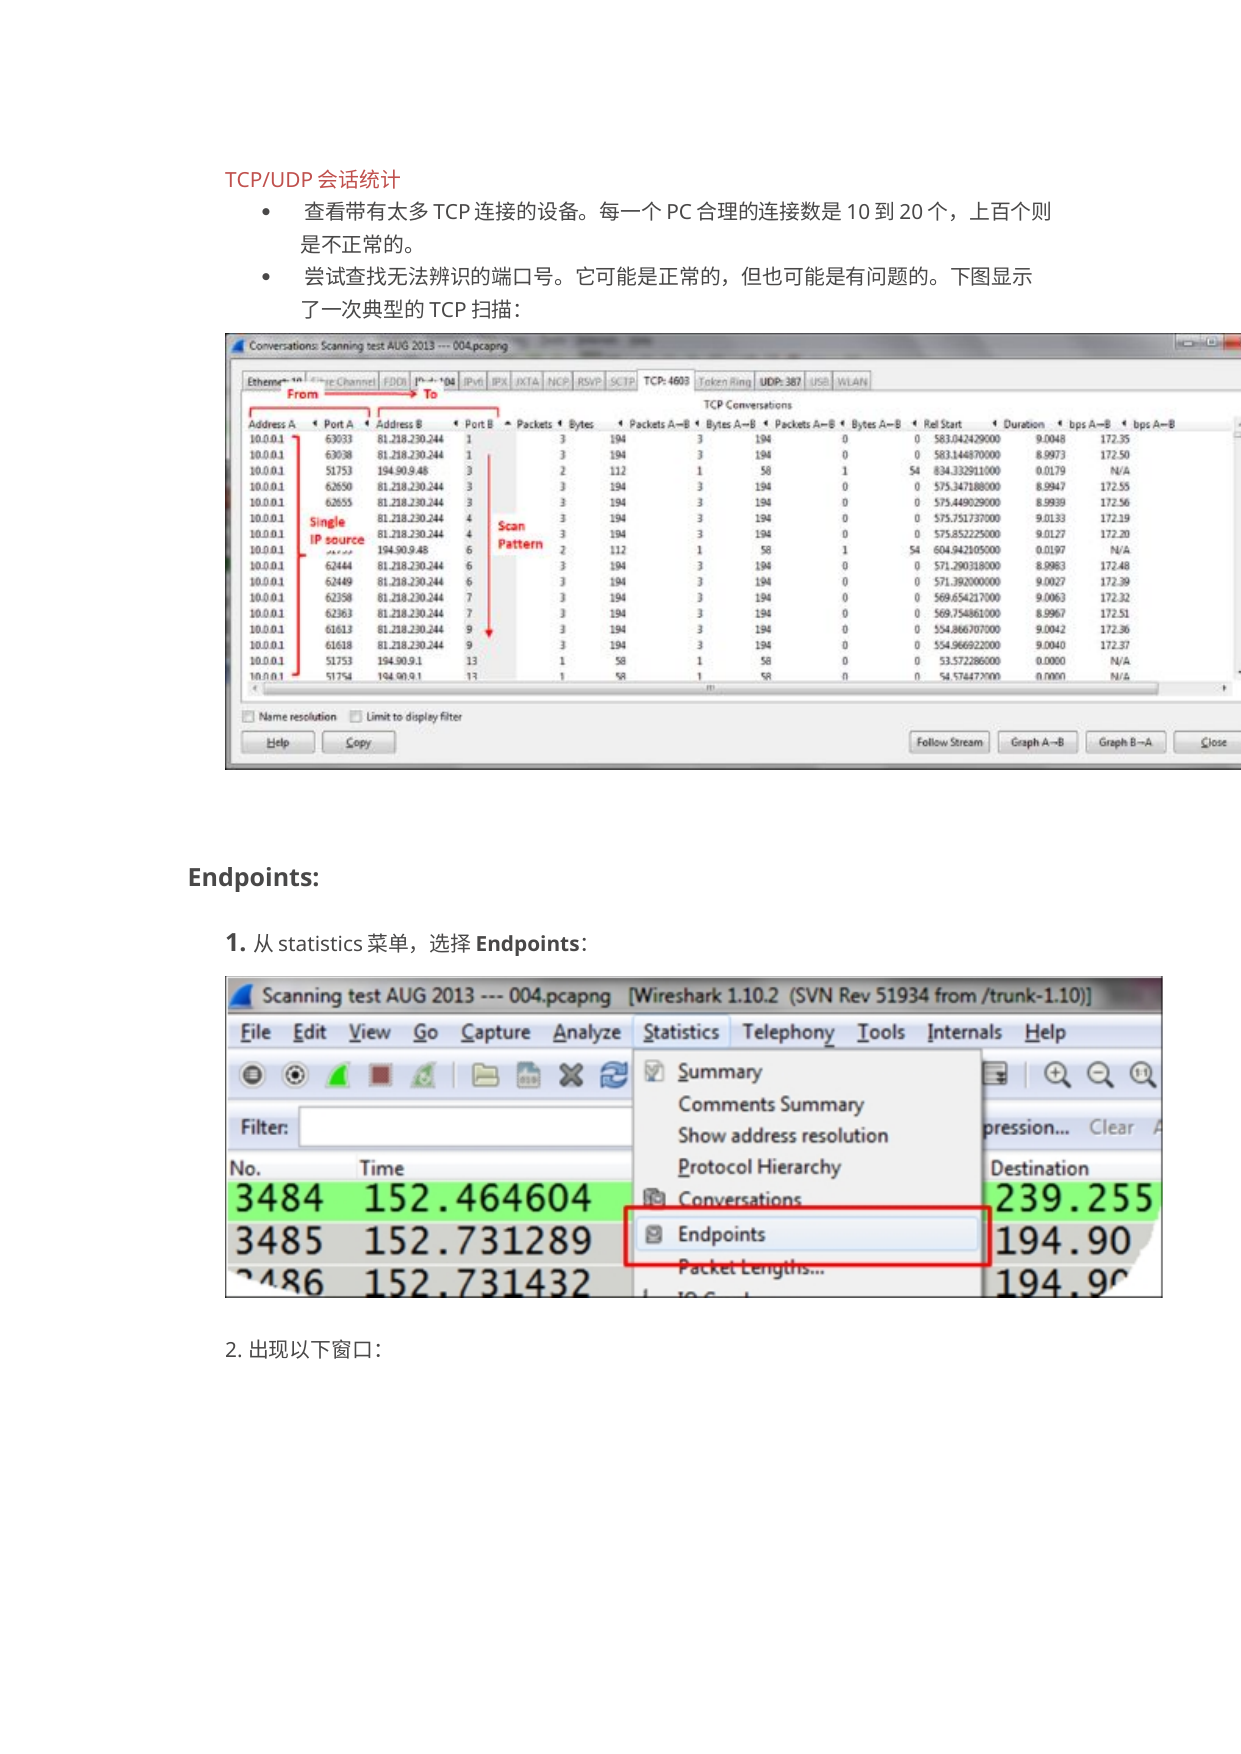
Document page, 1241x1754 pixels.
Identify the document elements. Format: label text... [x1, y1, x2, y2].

text 1. 从statistics菜单，选择Endpoints： [225, 909, 1053, 974]
text  尝试查找无法辨识的端口号。它可能是正常的，但也可能是有问题的。下图显示了一次典型的TCP扫描： [262, 259, 1053, 324]
picture [225, 976, 1163, 1298]
text TCP/UDP会话统计 [225, 162, 1053, 194]
text Endpoints: [187, 844, 1053, 909]
picture [225, 333, 1241, 770]
text 2. 出现以下窗口： [225, 1332, 1053, 1364]
text  查看带有太多TCP连接的设备。每一个PC合理的连接数是10到20个，上百个则是不正常的。 [262, 194, 1053, 259]
